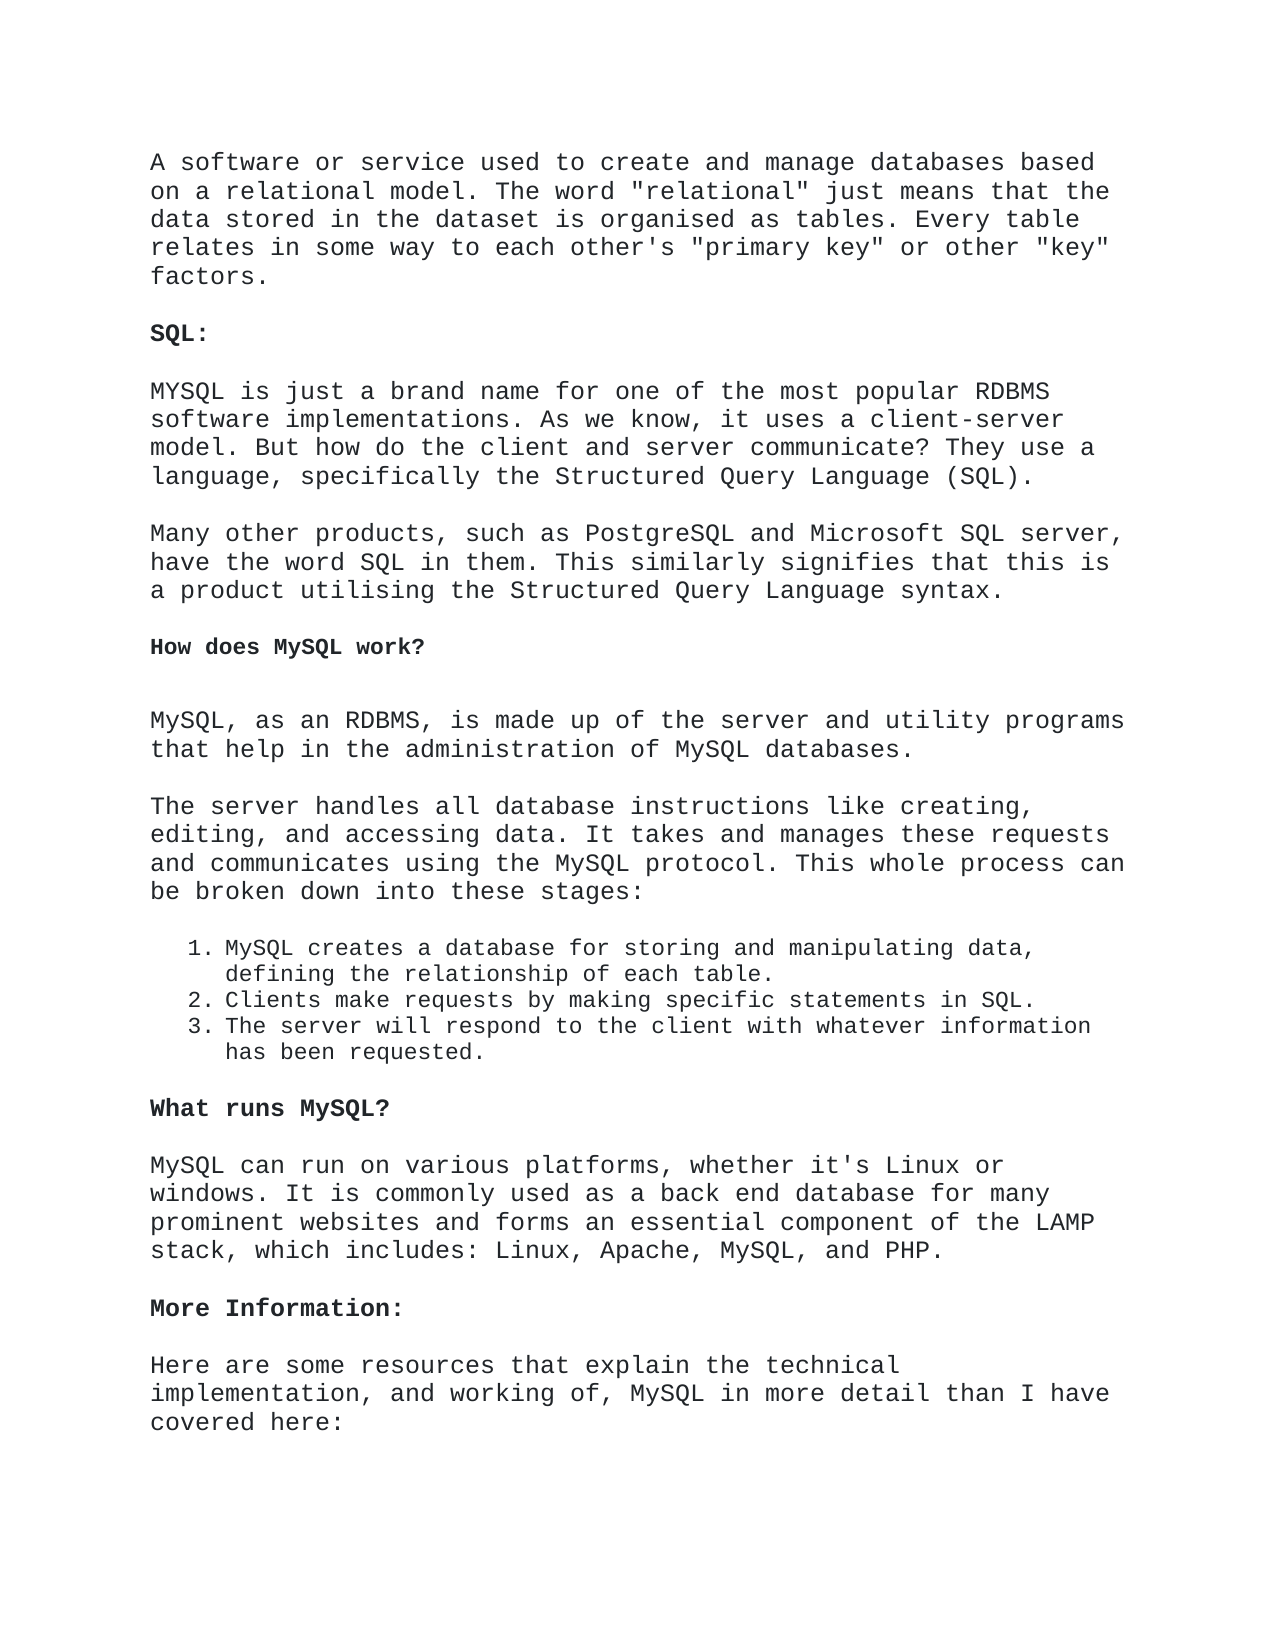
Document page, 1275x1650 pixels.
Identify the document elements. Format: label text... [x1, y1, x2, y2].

list MySQL creates a database for storing and manipulating data, defining the relationship of each table. [187, 936, 1125, 988]
list The server will respond to the client with whatever information has been requested. [187, 1014, 1125, 1066]
text The server handles all database instructions like creating, editing, and accessing data. It takes and manages these requests and communicates using the MySQL protocol. This whole process can be broken down into these stages: [150, 794, 1125, 907]
text SQL: [150, 321, 1125, 349]
list Clients make requests by making specific statements in SQL. [187, 988, 1125, 1014]
text MySQL, as an RDBMS, is made up of the server and utility programs that help in the administration of MySQL databases. [150, 679, 1125, 764]
text Here are some resources that explain the technical implementation, and working of, MySQL in more detail than I have covered here: [150, 1353, 1125, 1438]
text A software or service used to create and manage databases based on a relational model. The word "relational" just means that the data stored in the dataset is organised as tables. Every table relates in some way to each other's "primary key" or other "key" factors. [150, 150, 1125, 292]
text MySQL can run on various platforms, whether it's Linux or windows. It is commonly used as a back end database for many prominent websites and forms an essential component of the LAMP stack, which includes: Linux, Apache, MySQL, and PHP. [150, 1153, 1125, 1266]
text Many other products, such as PostgreSQL and Microsoft SQL server, have the word SQL in them. This similarly signifies that this is a product utilising the Structured Query Language syntax. [150, 521, 1125, 606]
text MYSQL is just a brand name for one of the most popular RDBMS software implementations. As we know, it uses a client-server model. But how do the client and server communicate? They use a language, specifically the Structured Query Language (SQL). [150, 378, 1125, 492]
text What runs MySQL? [150, 1095, 1125, 1123]
text How does MySQL work? [150, 635, 1125, 661]
text More Information: [150, 1295, 1125, 1323]
